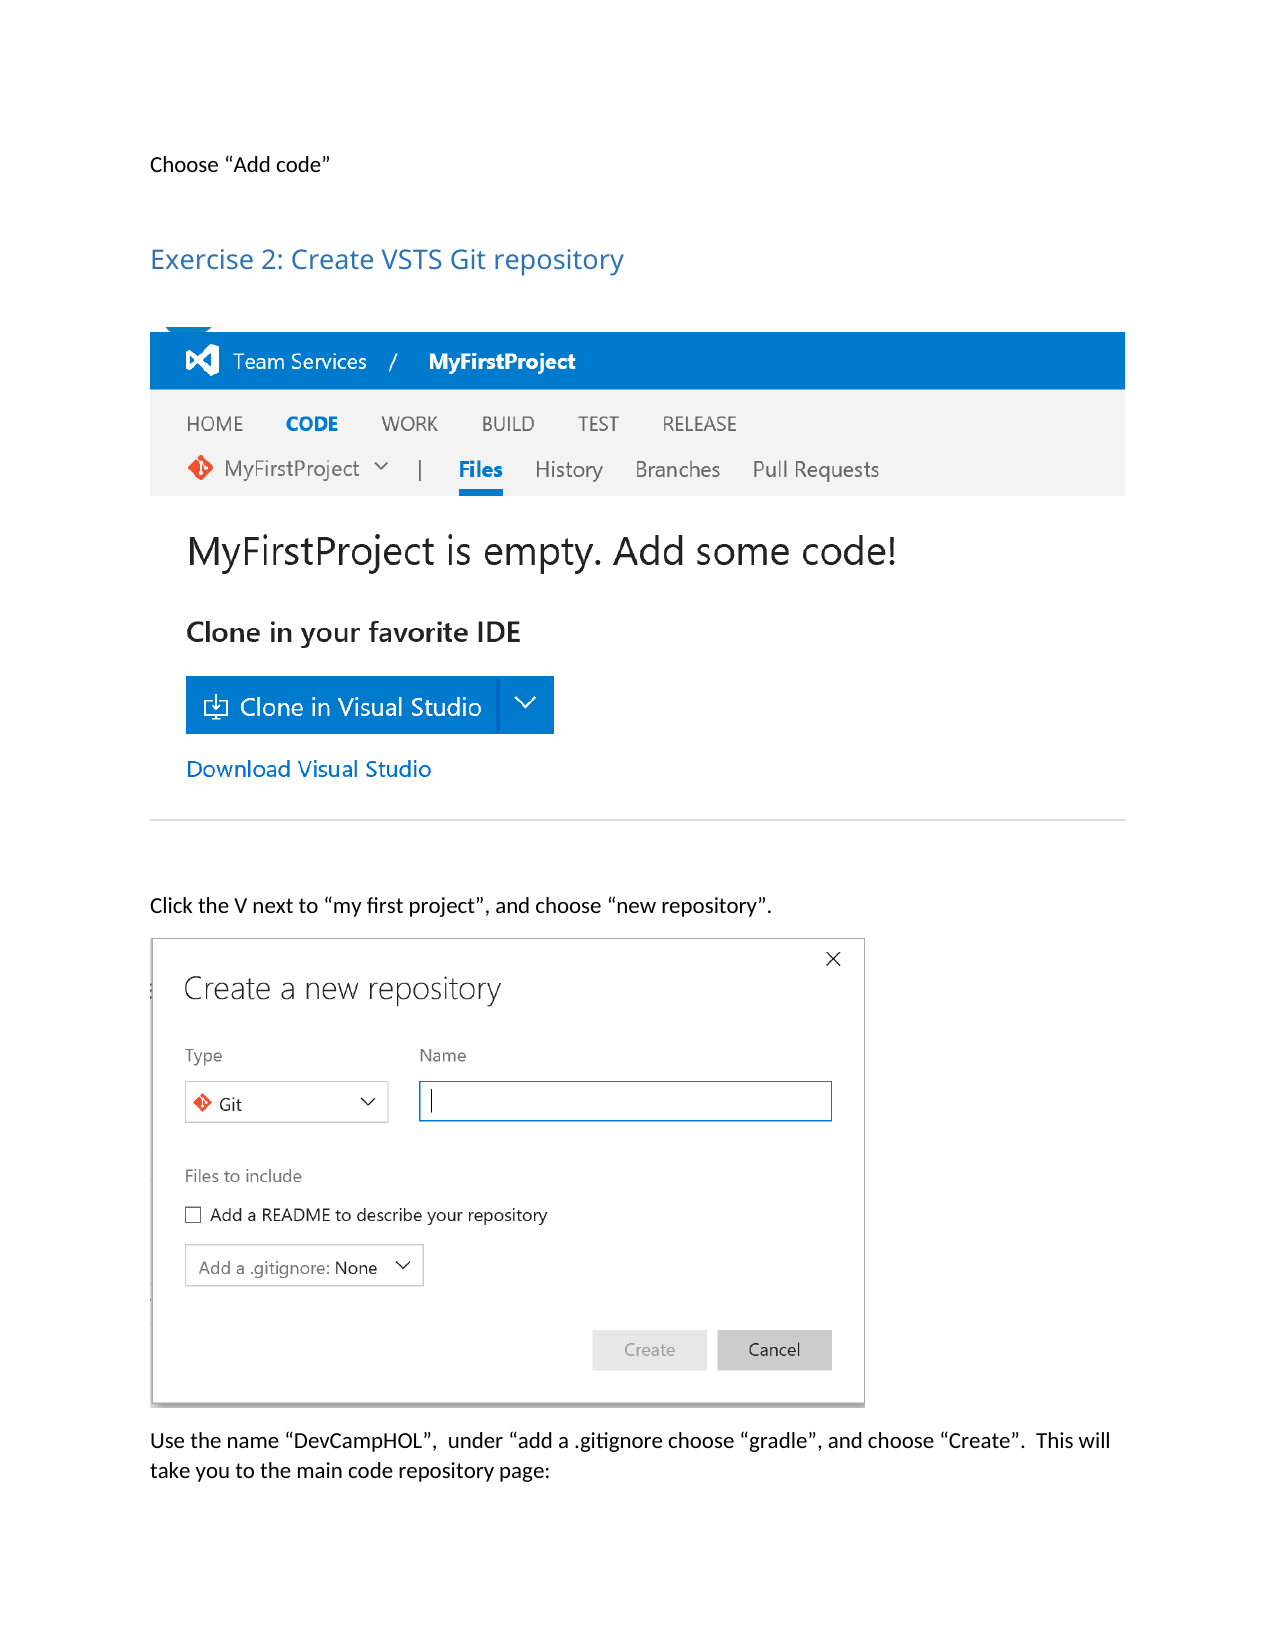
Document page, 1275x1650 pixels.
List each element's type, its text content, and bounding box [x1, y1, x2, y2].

picture [150, 938, 865, 1408]
text Use the name “DevCampHOL”, under “add a .gitignore choose “gradle”, and choose “Create”. This will take you to the main code repository page: [150, 1426, 1125, 1484]
subtitle Exercise 2: Create VSTS Git repository [150, 241, 1125, 278]
picture [150, 327, 1125, 826]
text Click the V next to “my first project”, and choose “new repository”. [150, 891, 1125, 919]
text Choose “Add code” [150, 150, 1125, 178]
